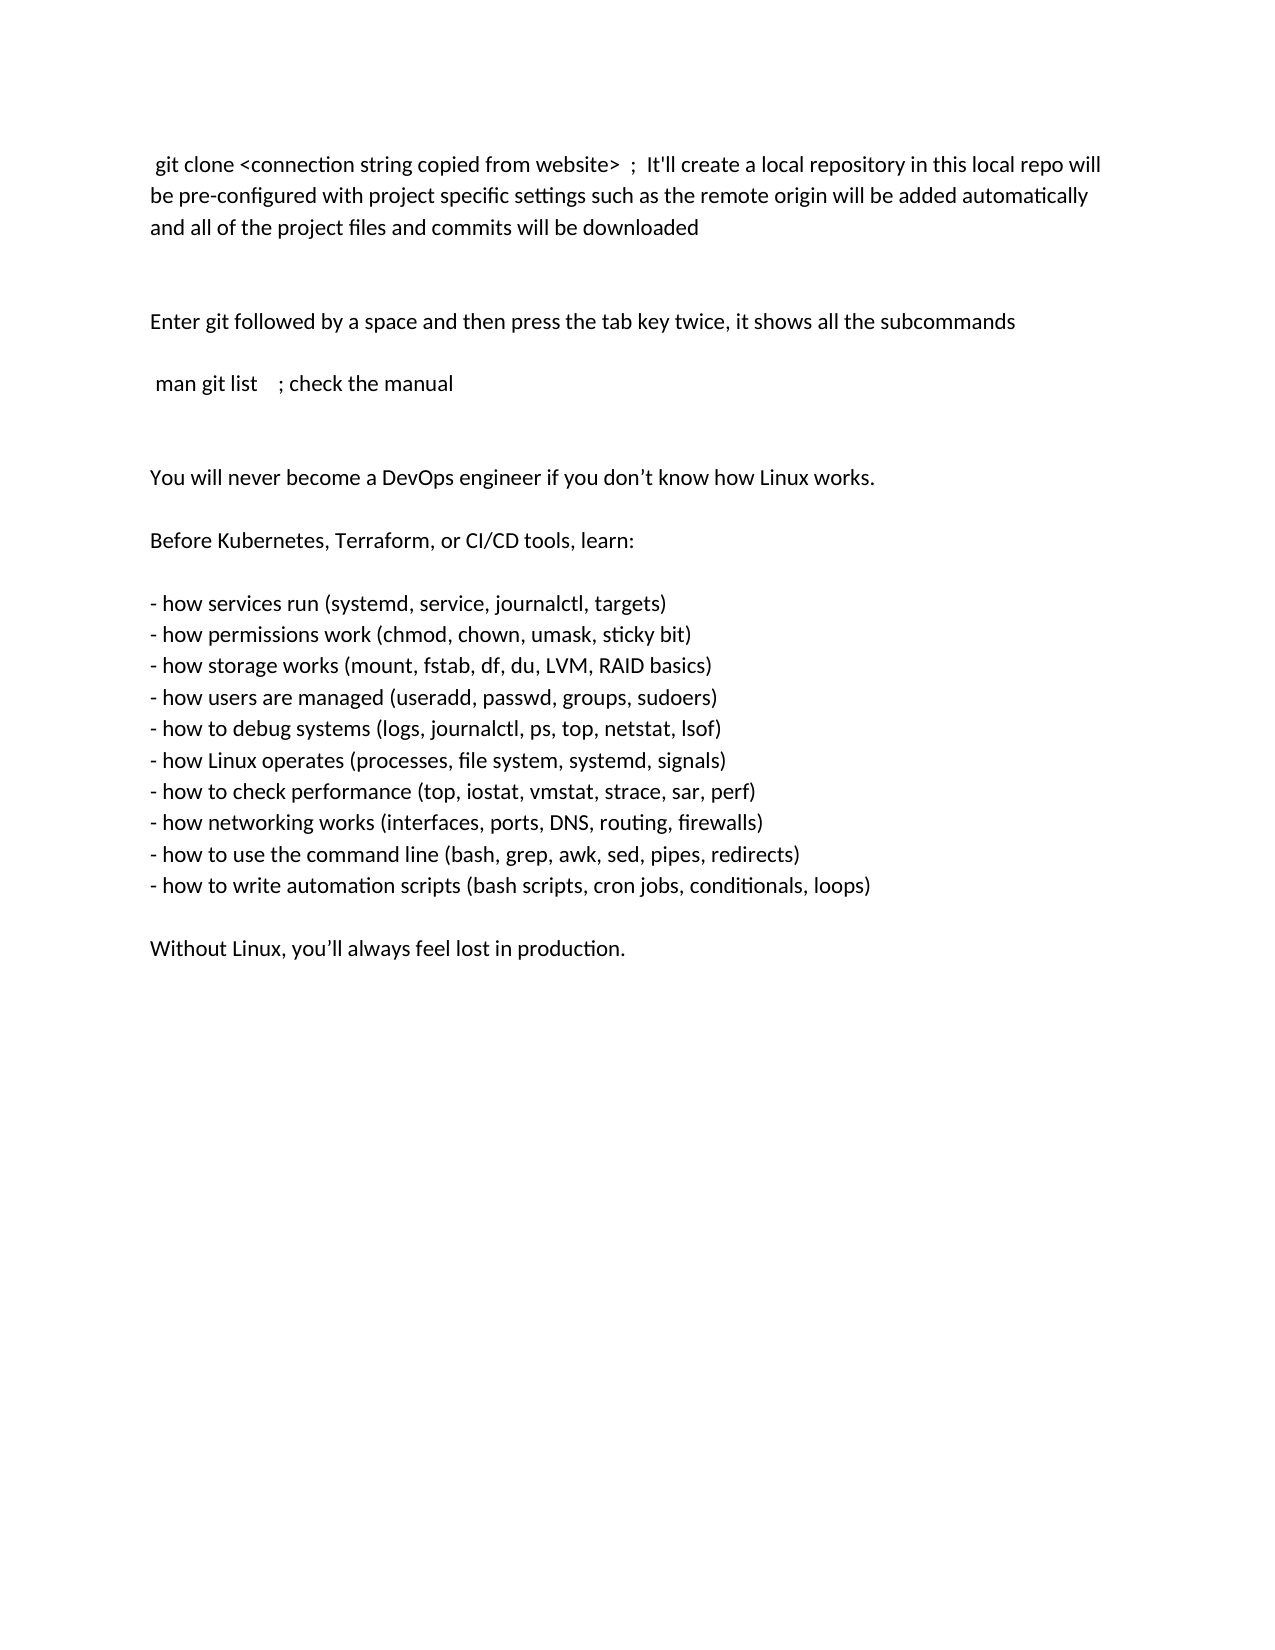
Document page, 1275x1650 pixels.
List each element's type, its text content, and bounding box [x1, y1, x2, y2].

text git clone <connection string copied from website> ; It'll create a local repository in this local repo will be pre-configured with project specific settings such as the remote origin will be added automatically and all of the project files and commits will be downloaded [150, 150, 1125, 241]
text Without Linux, you’ll always feel lost in production. [150, 934, 1125, 962]
text Enter git followed by a space and then press the tab key twice, it shows all the subcommands [150, 307, 1125, 335]
text - how Linux operates (processes, file system, systemd, signals) [150, 746, 1125, 774]
text man git list ; check the manual [150, 369, 1125, 397]
text You will never become a DevOps engineer if you don’t know how Linux works. [150, 463, 1125, 492]
text - how permissions work (chmod, chown, umask, sticky bit) [150, 620, 1125, 648]
text - how to debug systems (logs, journalctl, ps, top, netstat, lsof) [150, 714, 1125, 742]
text - how users are managed (useradd, passwd, groups, sudoers) [150, 683, 1125, 711]
text - how to write automation scripts (bash scripts, cron jobs, conditionals, loops) [150, 871, 1125, 899]
text - how storage works (mount, fstab, df, du, LVM, RAID basics) [150, 652, 1125, 680]
text Before Kubernetes, Terraform, or CI/CD tools, learn: [150, 526, 1125, 554]
text - how to check performance (top, iostat, vmstat, strace, sar, perf) [150, 777, 1125, 805]
text - how to use the command line (bash, grep, awk, sed, pipes, redirects) [150, 840, 1125, 868]
text - how networking works (interfaces, ports, DNS, routing, firewalls) [150, 808, 1125, 836]
text - how services run (systemd, service, journalctl, targets) [150, 589, 1125, 617]
